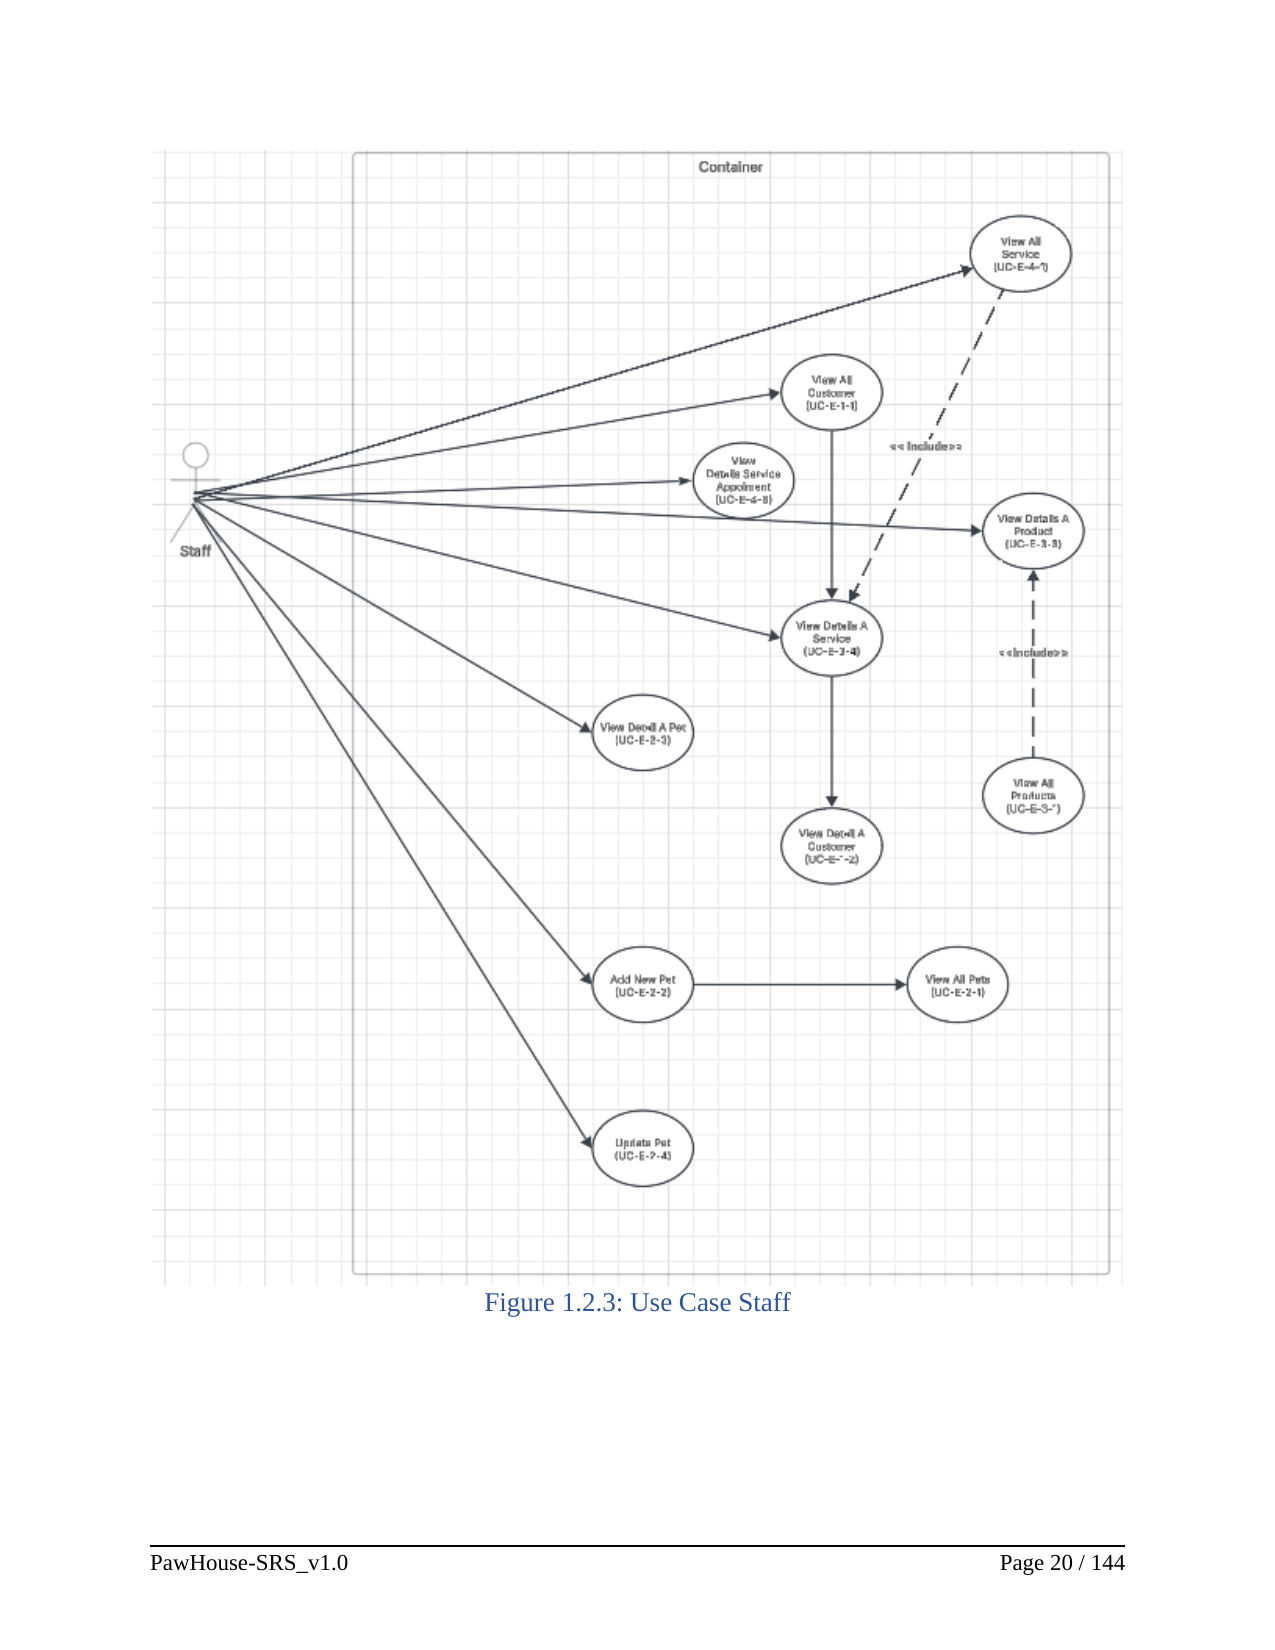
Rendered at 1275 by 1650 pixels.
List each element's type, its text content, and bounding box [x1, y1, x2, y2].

picture [152, 150, 1123, 1286]
